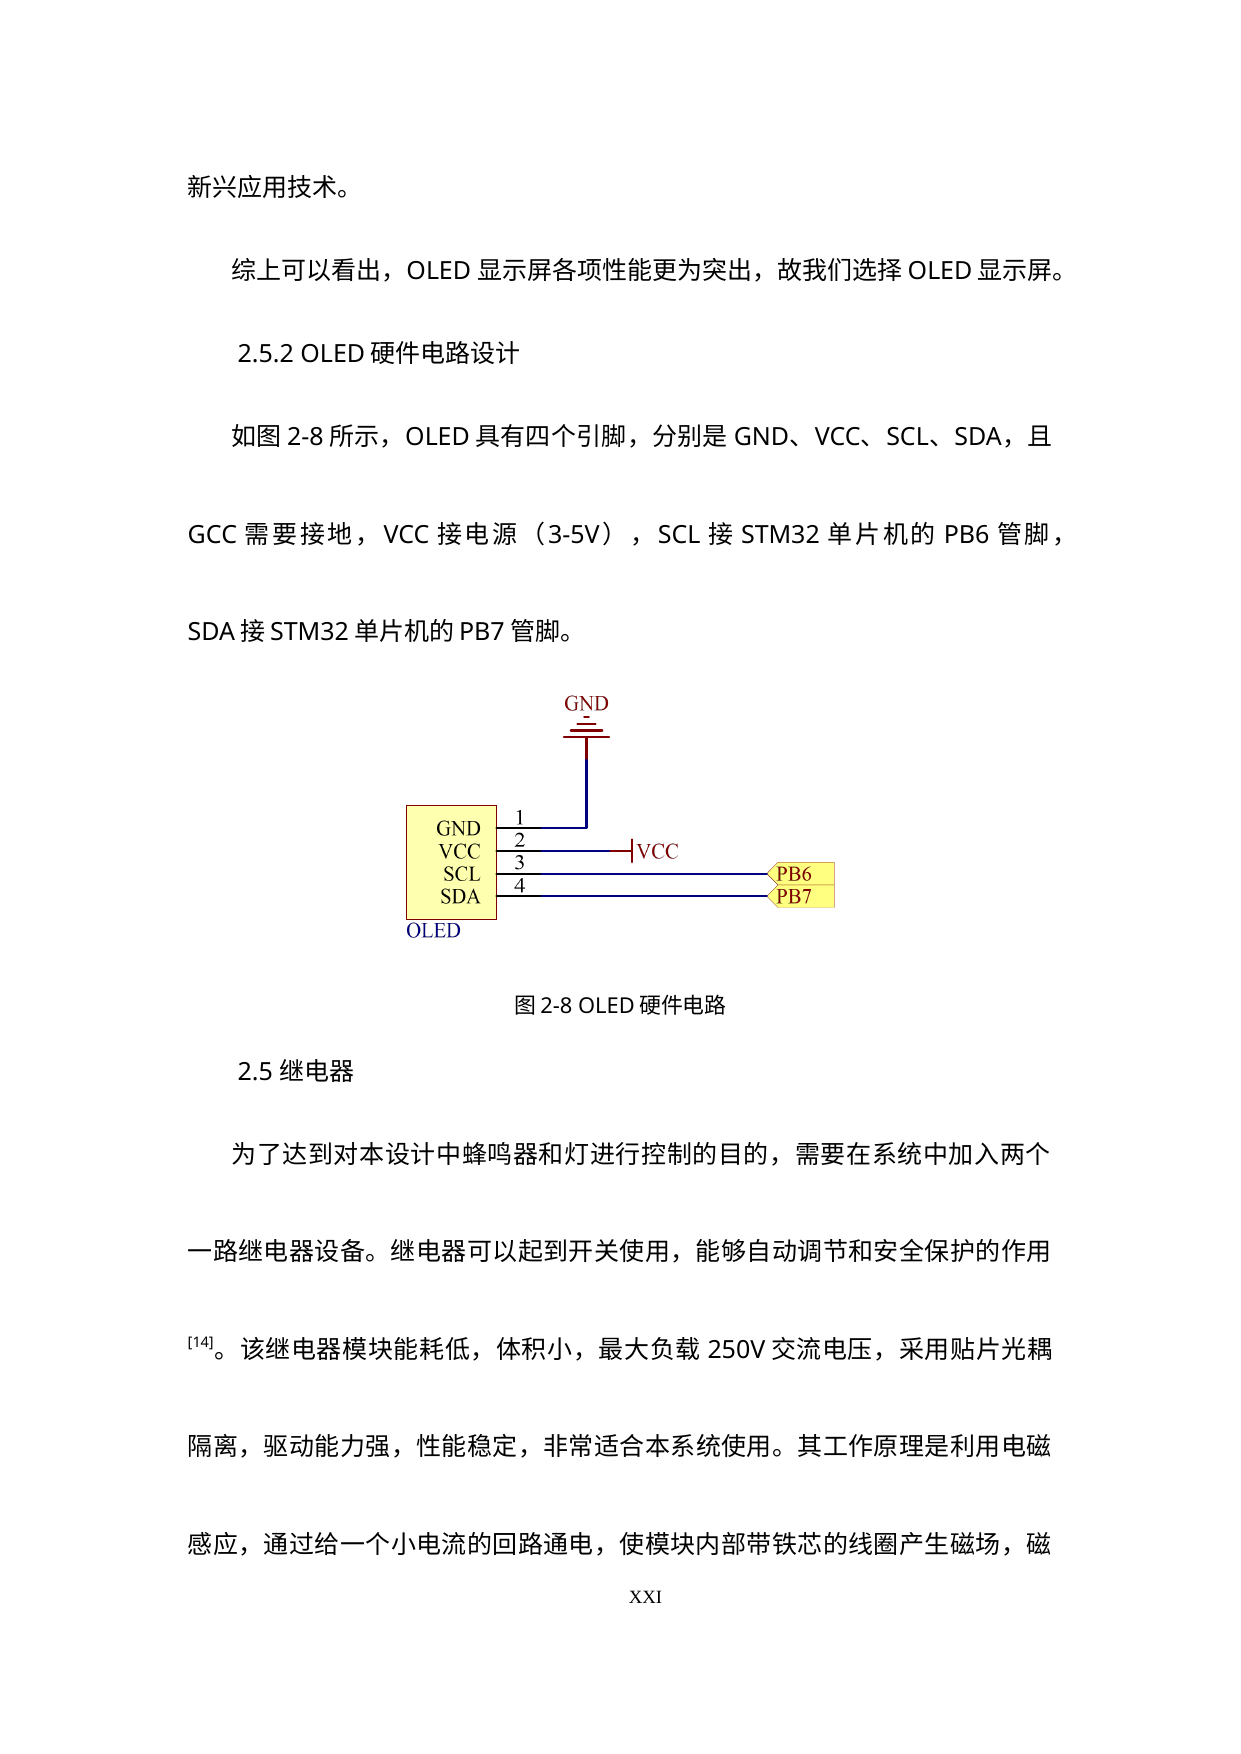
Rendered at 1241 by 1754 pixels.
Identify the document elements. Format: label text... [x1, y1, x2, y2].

text 综上可以看出，OLED 显示屏各项性能更为突出，故我们选择OLED显示屏。 [187, 236, 1053, 301]
text 如图2-8所示，OLED具有四个引脚，分别是GND、VCC、SCL、SDA，且GCC需要接地，VCC接电源（3-5V），SCL接STM32单片机的PB6管脚，SDA接STM32单片机的PB7管脚。 [187, 402, 1053, 662]
text 2.5 继电器 [187, 1037, 1053, 1102]
text 2.5.2 OLED硬件电路设计 [187, 319, 1053, 384]
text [187, 1120, 1053, 1575]
text 图2-8 OLED硬件电路 [187, 988, 1053, 1021]
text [187, 153, 1053, 218]
